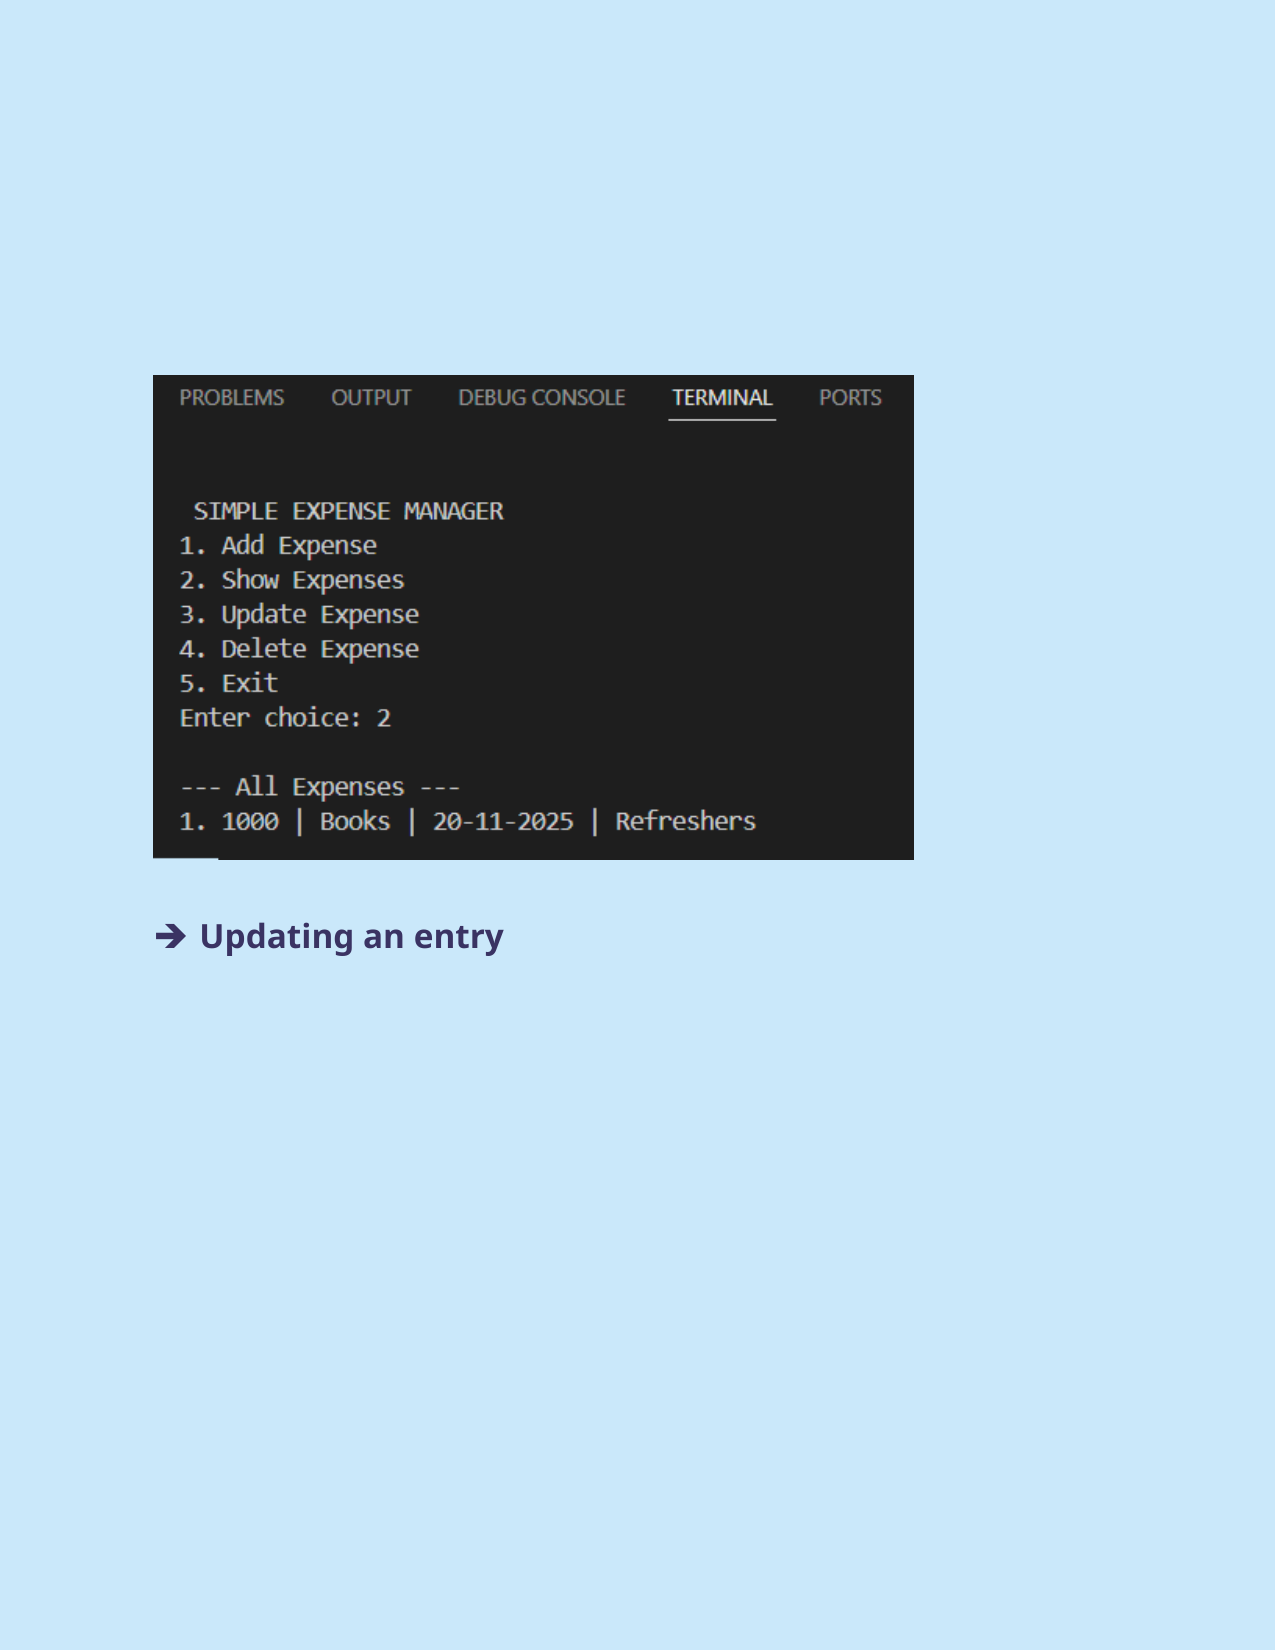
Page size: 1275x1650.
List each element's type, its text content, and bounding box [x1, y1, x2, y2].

list Updating an entry [153, 913, 1122, 958]
picture [153, 375, 914, 860]
